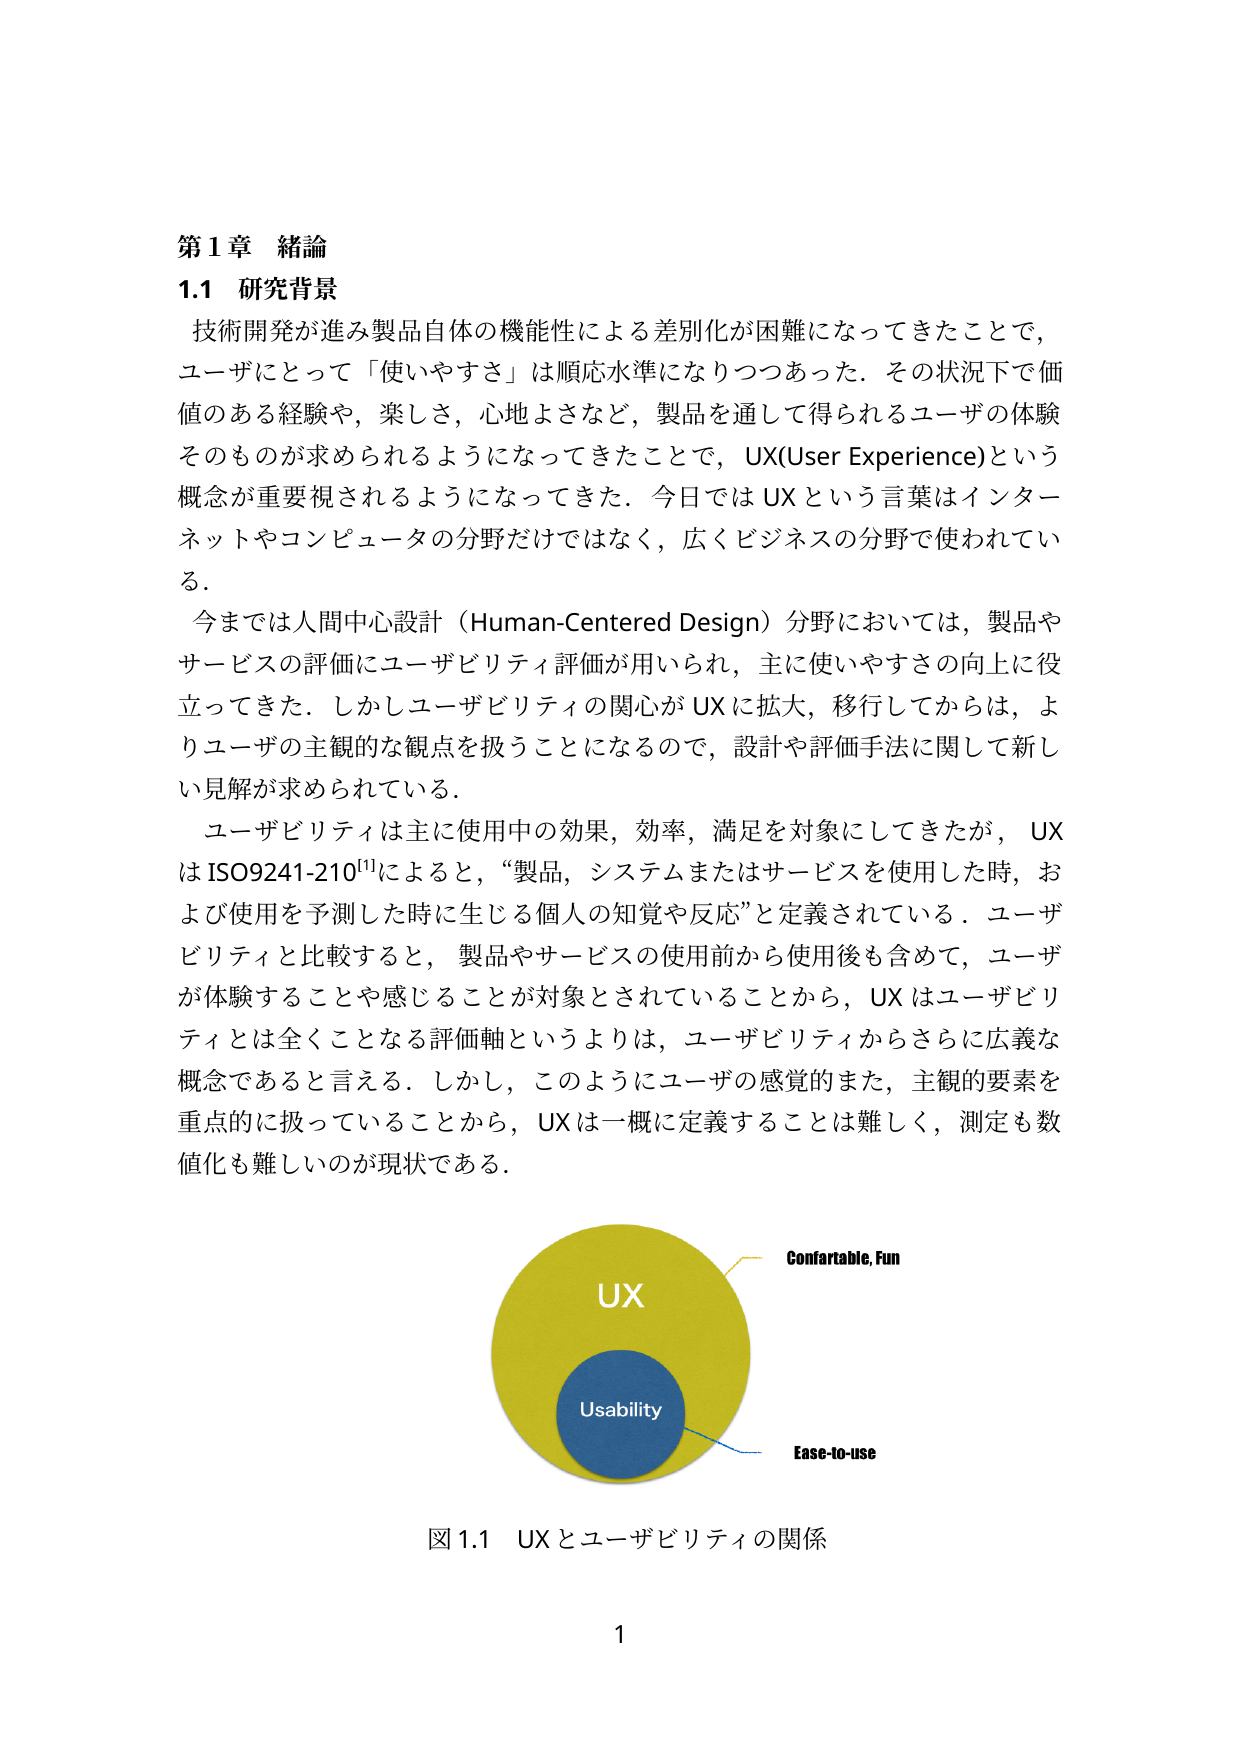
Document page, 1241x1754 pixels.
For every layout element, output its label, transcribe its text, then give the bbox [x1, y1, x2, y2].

text 1.1 研究背景 [177, 267, 1063, 308]
text 技術開発が進み製品自体の機能性による差別化が困難になってきたことで，ユーザにとって「使いやすさ」は順応水準になりつつあった．その状況下で価値のある経験や，楽しさ，心地よさなど，製品を通して得られるユーザの体験そのものが求められるようになってきたことで，UX(User Experience)という概念が重要視されるようになってきた．今日ではUXという言葉はインターネットやコンピュータの分野だけではなく，広くビジネスの分野で使われている． [177, 308, 1063, 600]
text 第１章 緒論 [177, 225, 1063, 267]
picture [364, 1204, 928, 1517]
text ユーザビリティは主に使用中の効果，効率，満足を対象にしてきたが， UXはISO9241-210[1]によると，“製品，システムまたはサービスを使用した時，および使用を予測した時に生じる個人の知覚や反応”と定義されている．ユーザビリティと比較すると， 製品やサービスの使用前から使用後も含めて，ユーザが体験することや感じることが対象とされていることから，UX はユーザビリティとは全くことなる評価軸というよりは，ユーザビリティからさらに広義な概念であると言える．しかし，このようにユーザの感覚的また，主観的要素を重点的に扱っていることから，UXは一概に定義することは難しく，測定も数値化も難しいのが現状である． [177, 808, 1063, 1183]
text 今までは人間中心設計（Human-Centered Design）分野においては，製品やサービスの評価にユーザビリティ評価が用いられ，主に使いやすさの向上に役立ってきた．しかしユーザビリティの関心がUXに拡大，移行してからは，よりユーザの主観的な観点を扱うことになるので，設計や評価手法に関して新しい見解が求められている． [177, 600, 1063, 808]
text 図1.1 UXとユーザビリティの関係 [177, 1517, 1063, 1558]
